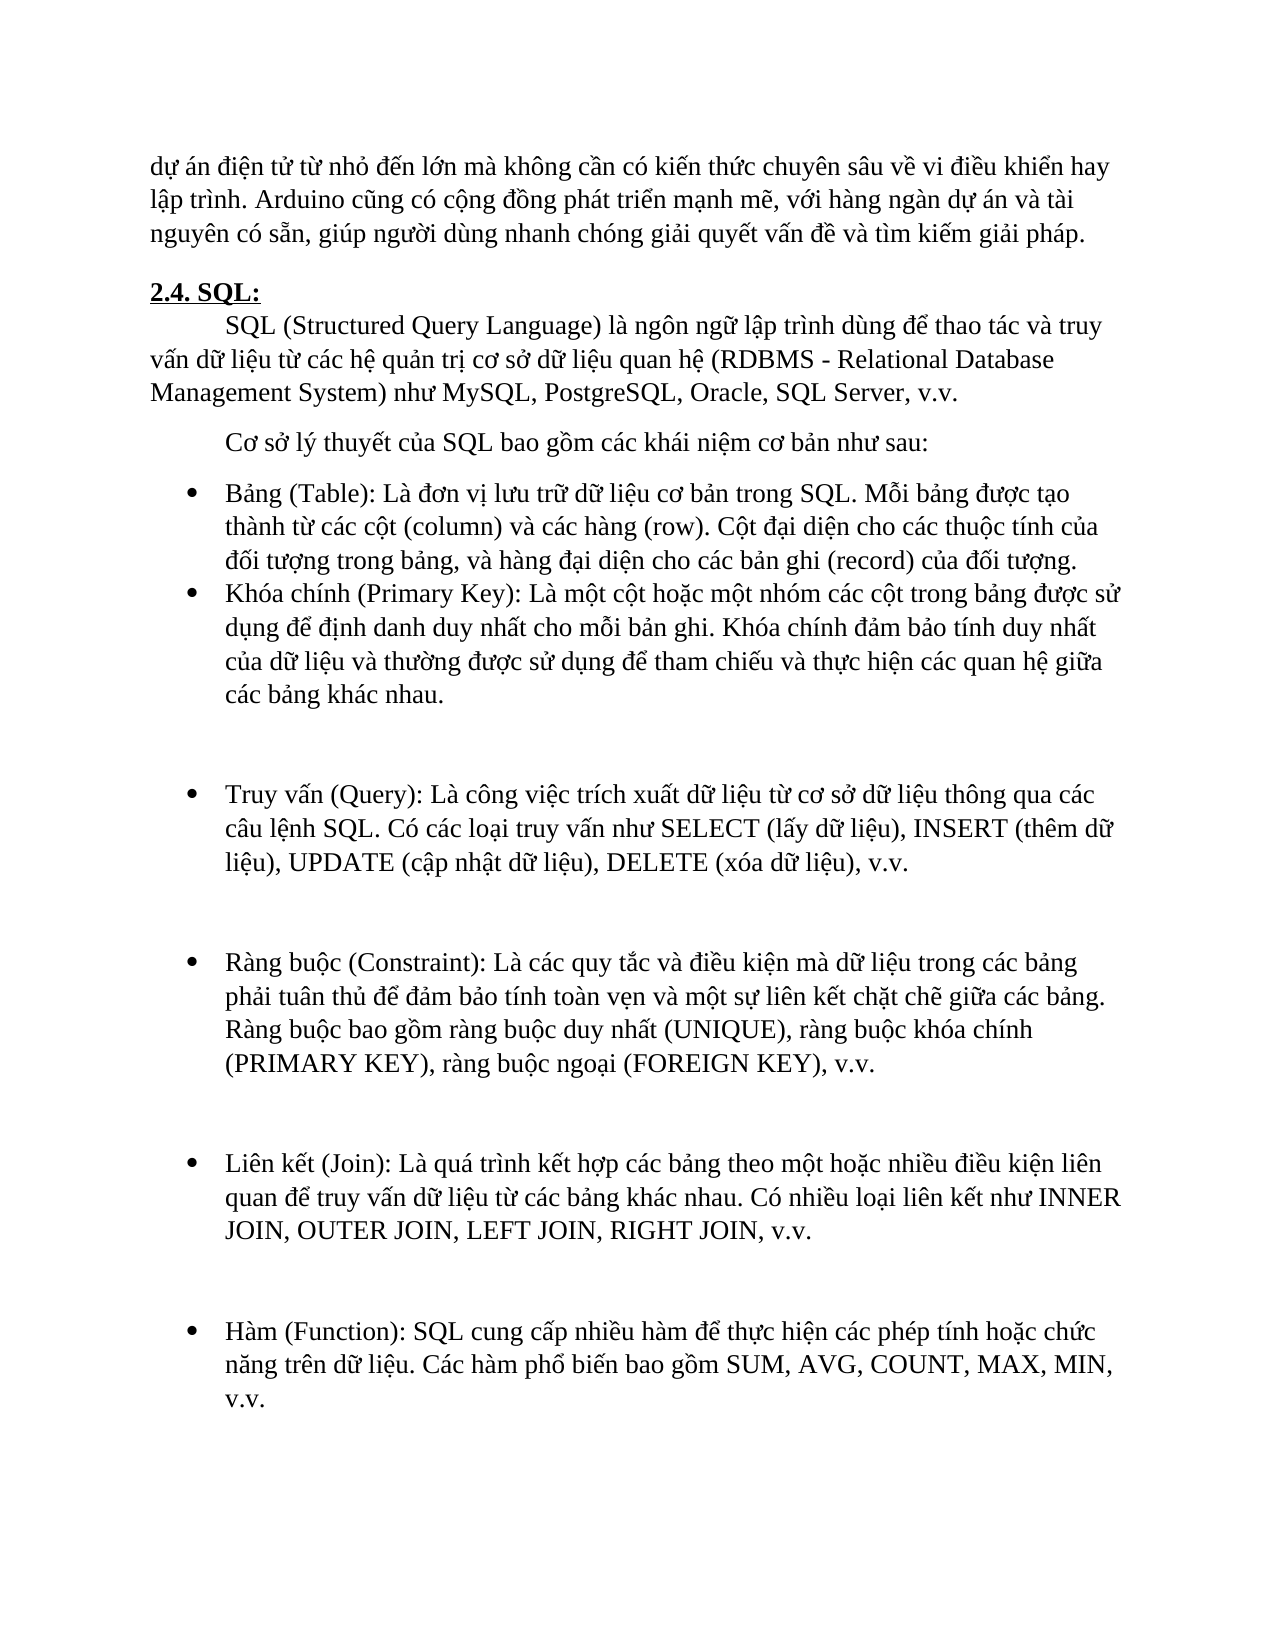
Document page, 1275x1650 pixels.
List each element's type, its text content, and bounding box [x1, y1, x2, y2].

text Cơ sở lý thuyết của SQL bao gồm các khái niệm cơ bản như sau: [150, 426, 1125, 458]
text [150, 150, 1125, 248]
list Truy vấn (Query): Là công việc trích xuất dữ liệu từ cơ sở dữ liệu thông qua các câu lệnh SQL. Có các loại truy vấn như SELECT (lấy dữ liệu), INSERT (thêm dữ liệu), UPDATE (cập nhật dữ liệu), DELETE (xóa dữ liệu), v.v. [187, 778, 1125, 877]
text SQL (Structured Query Language) là ngôn ngữ lập trình dùng để thao tác và truy vấn dữ liệu từ các hệ quản trị cơ sở dữ liệu quan hệ (RDBMS - Relational Database Management System) như MySQL, PostgreSQL, Oracle, SQL Server, v.v. [150, 309, 1125, 407]
list Liên kết (Join): Là quá trình kết hợp các bảng theo một hoặc nhiều điều kiện liên quan để truy vấn dữ liệu từ các bảng khác nhau. Có nhiều loại liên kết như INNER JOIN, OUTER JOIN, LEFT JOIN, RIGHT JOIN, v.v. [187, 1147, 1125, 1246]
list Khóa chính (Primary Key): Là một cột hoặc một nhóm các cột trong bảng được sử dụng để định danh duy nhất cho mỗi bản ghi. Khóa chính đảm bảo tính duy nhất của dữ liệu và thường được sử dụng để tham chiếu và thực hiện các quan hệ giữa các bảng khác nhau. [187, 577, 1125, 709]
list Hàm (Function): SQL cung cấp nhiều hàm để thực hiện các phép tính hoặc chức năng trên dữ liệu. Các hàm phổ biến bao gồm SUM, AVG, COUNT, MAX, MIN, v.v. [187, 1315, 1125, 1413]
list Ràng buộc (Constraint): Là các quy tắc và điều kiện mà dữ liệu trong các bảng phải tuân thủ để đảm bảo tính toàn vẹn và một sự liên kết chặt chẽ giữa các bảng. Ràng buộc bao gồm ràng buộc duy nhất (UNIQUE), ràng buộc khóa chính (PRIMARY KEY), ràng buộc ngoại (FOREIGN KEY), v.v. [187, 946, 1125, 1078]
subtitle 2.4. SQL: [150, 276, 1125, 307]
list Bảng (Table): Là đơn vị lưu trữ dữ liệu cơ bản trong SQL. Mỗi bảng được tạo thành từ các cột (column) và các hàng (row). Cột đại diện cho các thuộc tính của đối tượng trong bảng, và hàng đại diện cho các bản ghi (record) của đối tượng. [187, 477, 1125, 575]
